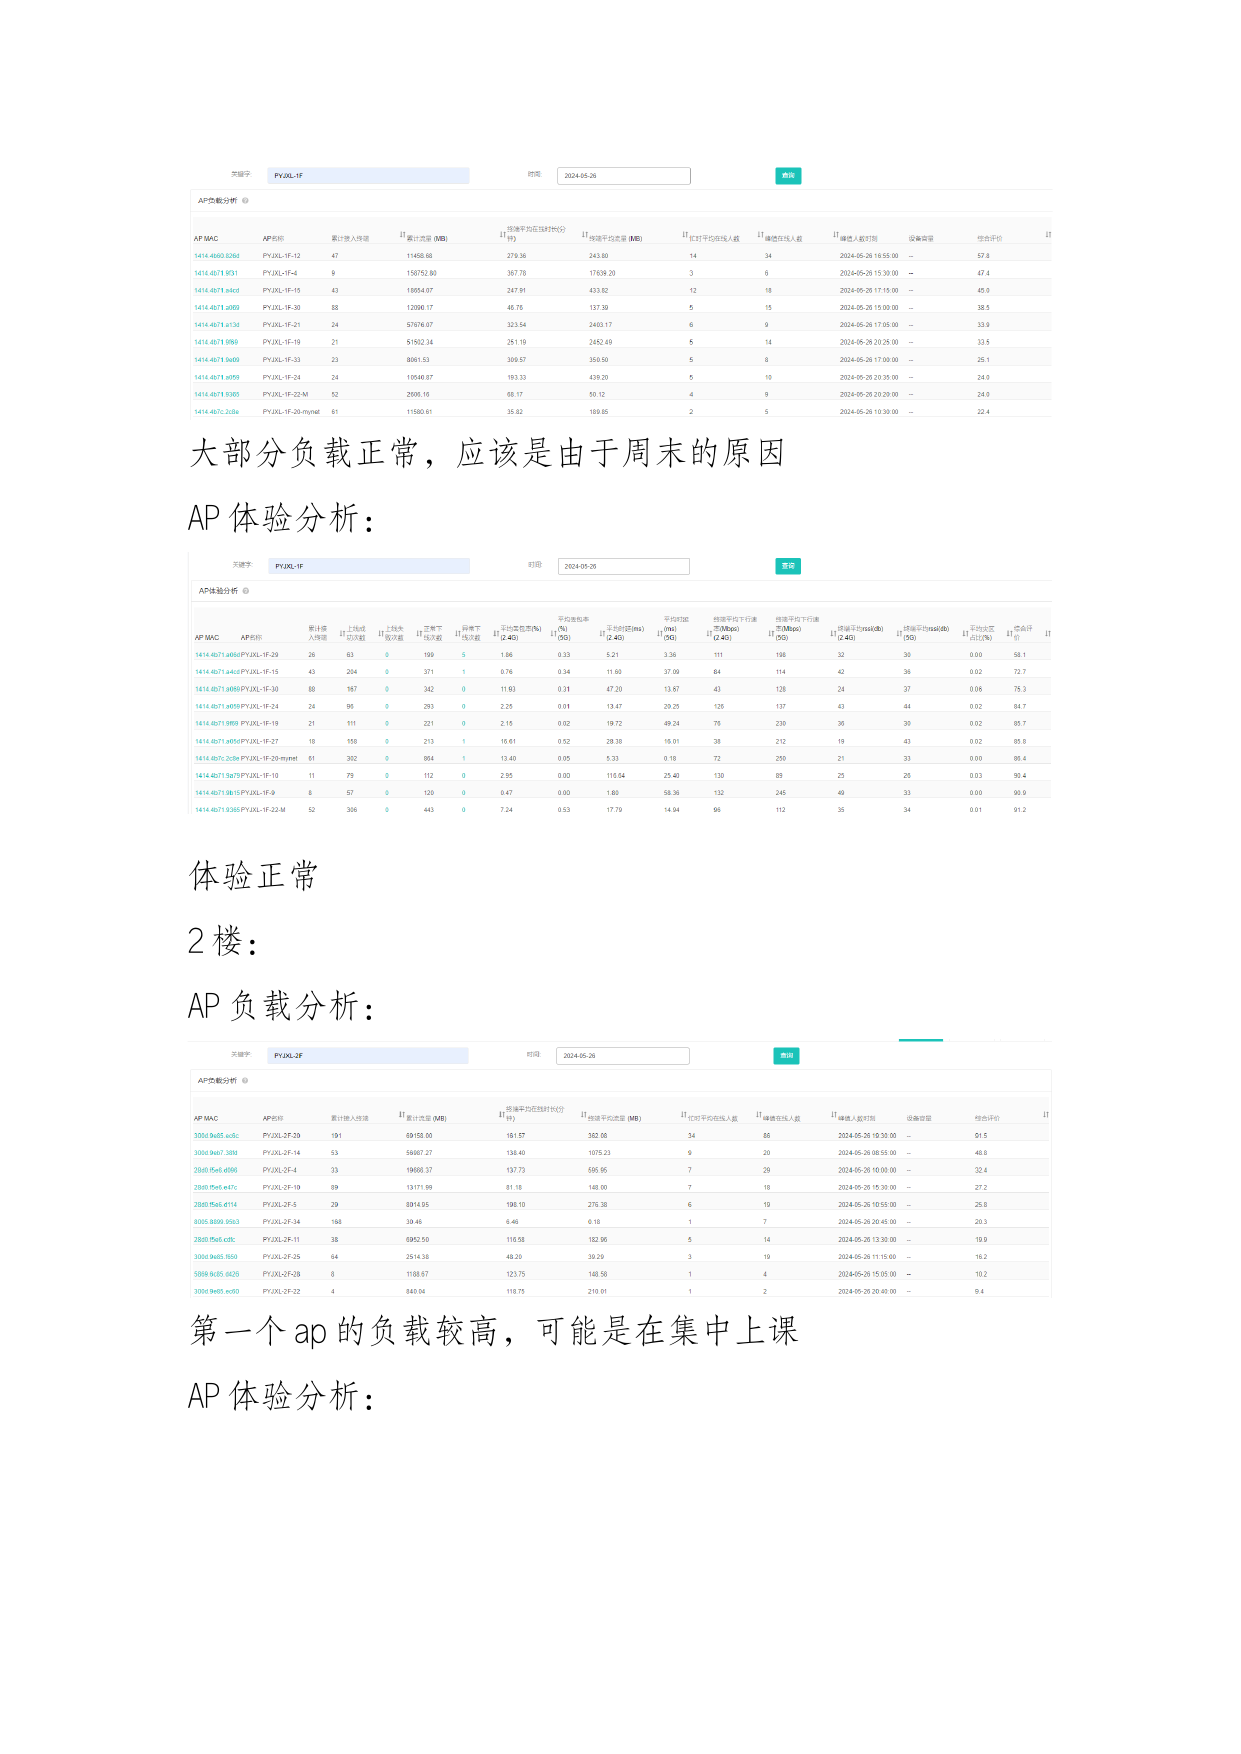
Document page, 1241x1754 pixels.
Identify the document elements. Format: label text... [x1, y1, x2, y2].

text 体验正常 [187, 844, 1053, 909]
text AP负载分析： [187, 974, 1053, 1039]
picture [187, 1039, 1052, 1298]
text AP体验分析： [187, 487, 1053, 552]
picture [187, 162, 1053, 420]
text 大部分负载正常，应该是由于周末的原因 [187, 422, 1053, 487]
picture [187, 552, 1052, 814]
text AP体验分析： [187, 1364, 1053, 1429]
text 2楼： [187, 909, 1053, 974]
text 第一个ap的负载较高，可能是在集中上课 [187, 1299, 1053, 1364]
